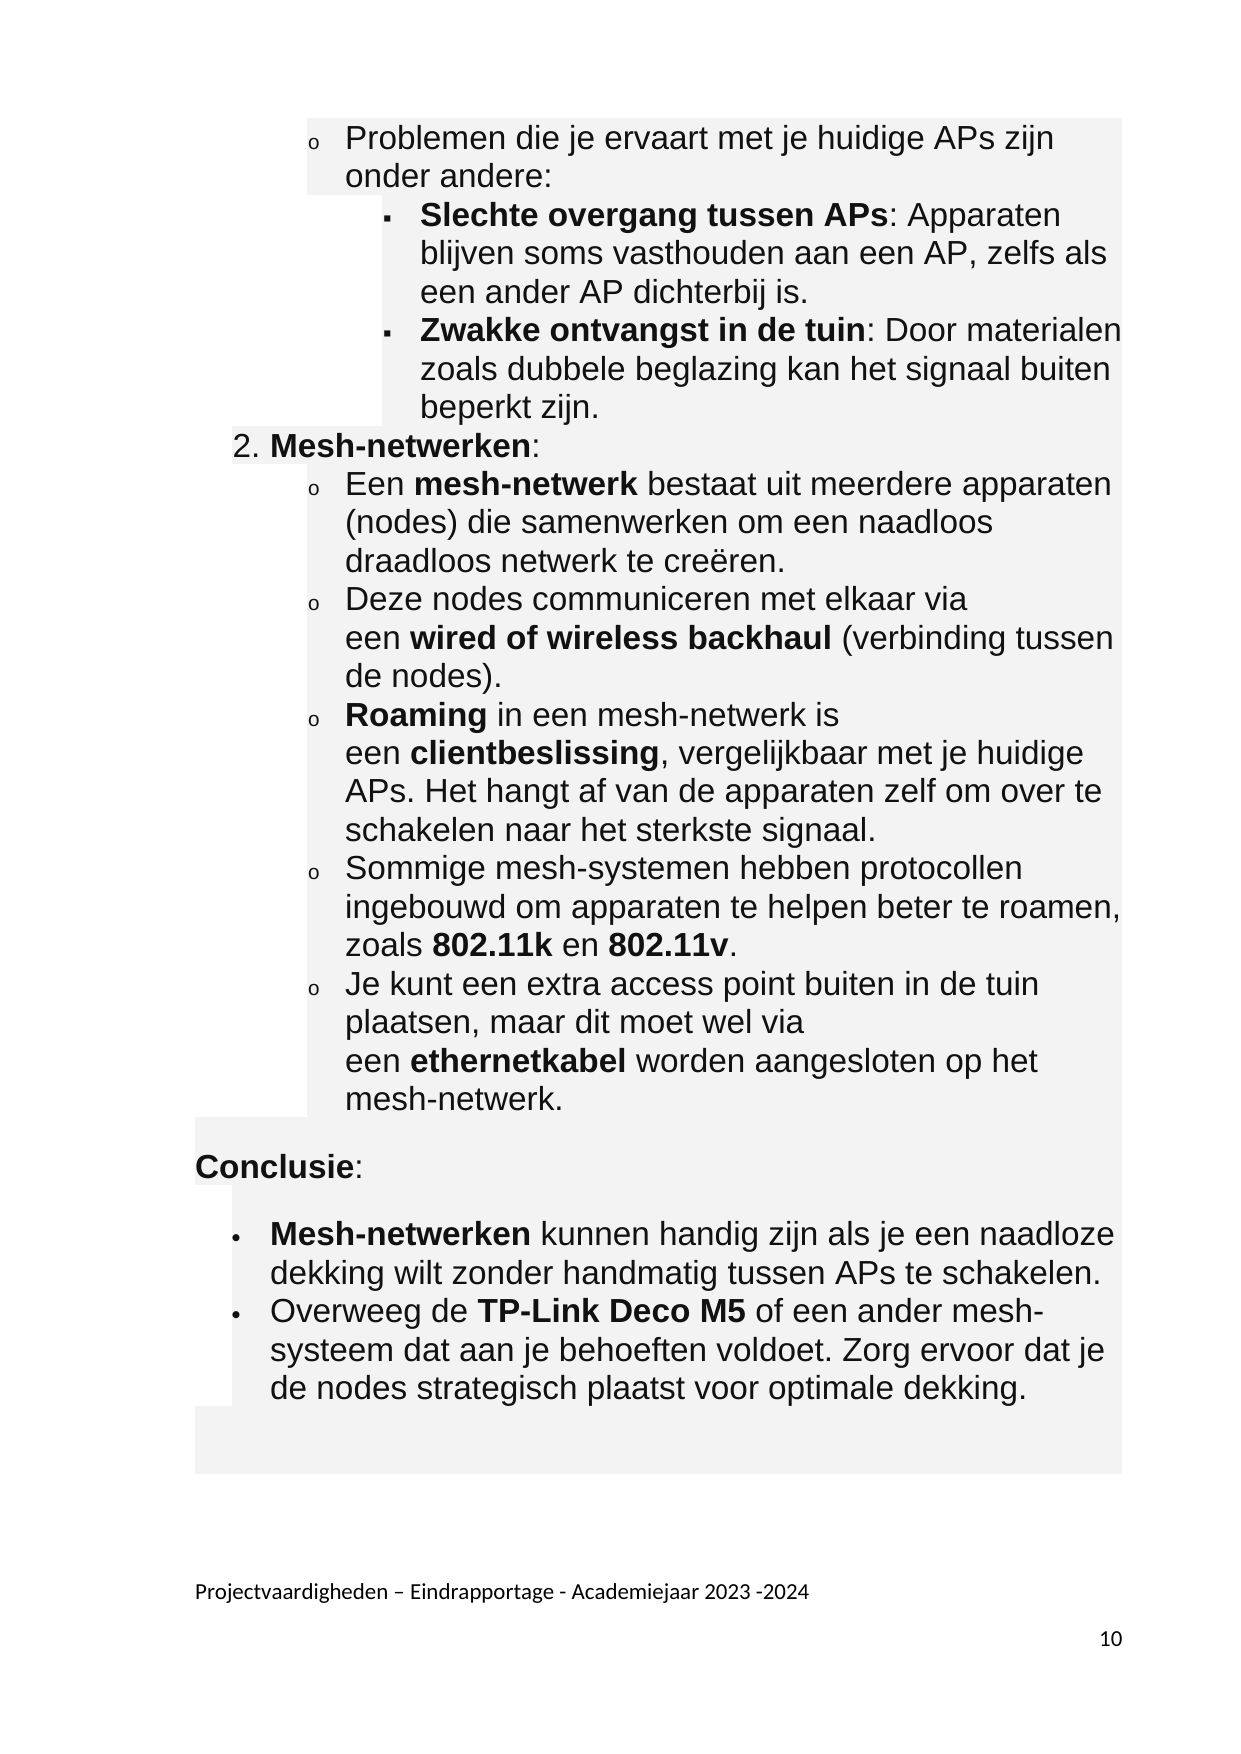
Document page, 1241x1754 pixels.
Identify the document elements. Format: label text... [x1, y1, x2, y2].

list Roaming in een mesh-netwerk is een clientbeslissing, vergelijkbaar met je huidige APs. Het hangt af van de apparaten zelf om over te schakelen naar het sterkste signaal. [307, 695, 1122, 848]
list Overweeg de TP-Link Deco M5 of een ander mesh-systeem dat aan je behoeften voldoet. Zorg ervoor dat je de nodes strategisch plaatst voor optimale dekking. [232, 1291, 1122, 1406]
list Een mesh-netwerk bestaat uit meerdere apparaten (nodes) die samenwerken om een naadloos draadloos netwerk te creëren. [307, 464, 1122, 579]
list Slechte overgang tussen APs: Apparaten blijven soms vasthouden aan een AP, zelfs als een ander AP dichterbij is. [382, 195, 1122, 310]
list Mesh-netwerken: [232, 426, 1122, 464]
list Sommige mesh-systemen hebben protocollen ingebouwd om apparaten te helpen beter te roamen, zoals 802.11k en 802.11v. [307, 848, 1122, 964]
list Je kunt een extra access point buiten in de tuin plaatsen, maar dit moet wel via een ethernetkabel worden aangesloten op het mesh-netwerk. [307, 964, 1122, 1117]
text Conclusie: [195, 1147, 1122, 1185]
list Zwakke ontvangst in de tuin: Door materialen zoals dubbele beglazing kan het signaal buiten beperkt zijn. [382, 310, 1122, 426]
list Problemen die je ervaart met je huidige APs zijn onder andere: [307, 118, 1122, 195]
list Deze nodes communiceren met elkaar via een wired of wireless backhaul (verbinding tussen de nodes). [307, 579, 1122, 695]
list Mesh-netwerken kunnen handig zijn als je een naadloze dekking wilt zonder handmatig tussen APs te schakelen. [232, 1214, 1122, 1291]
